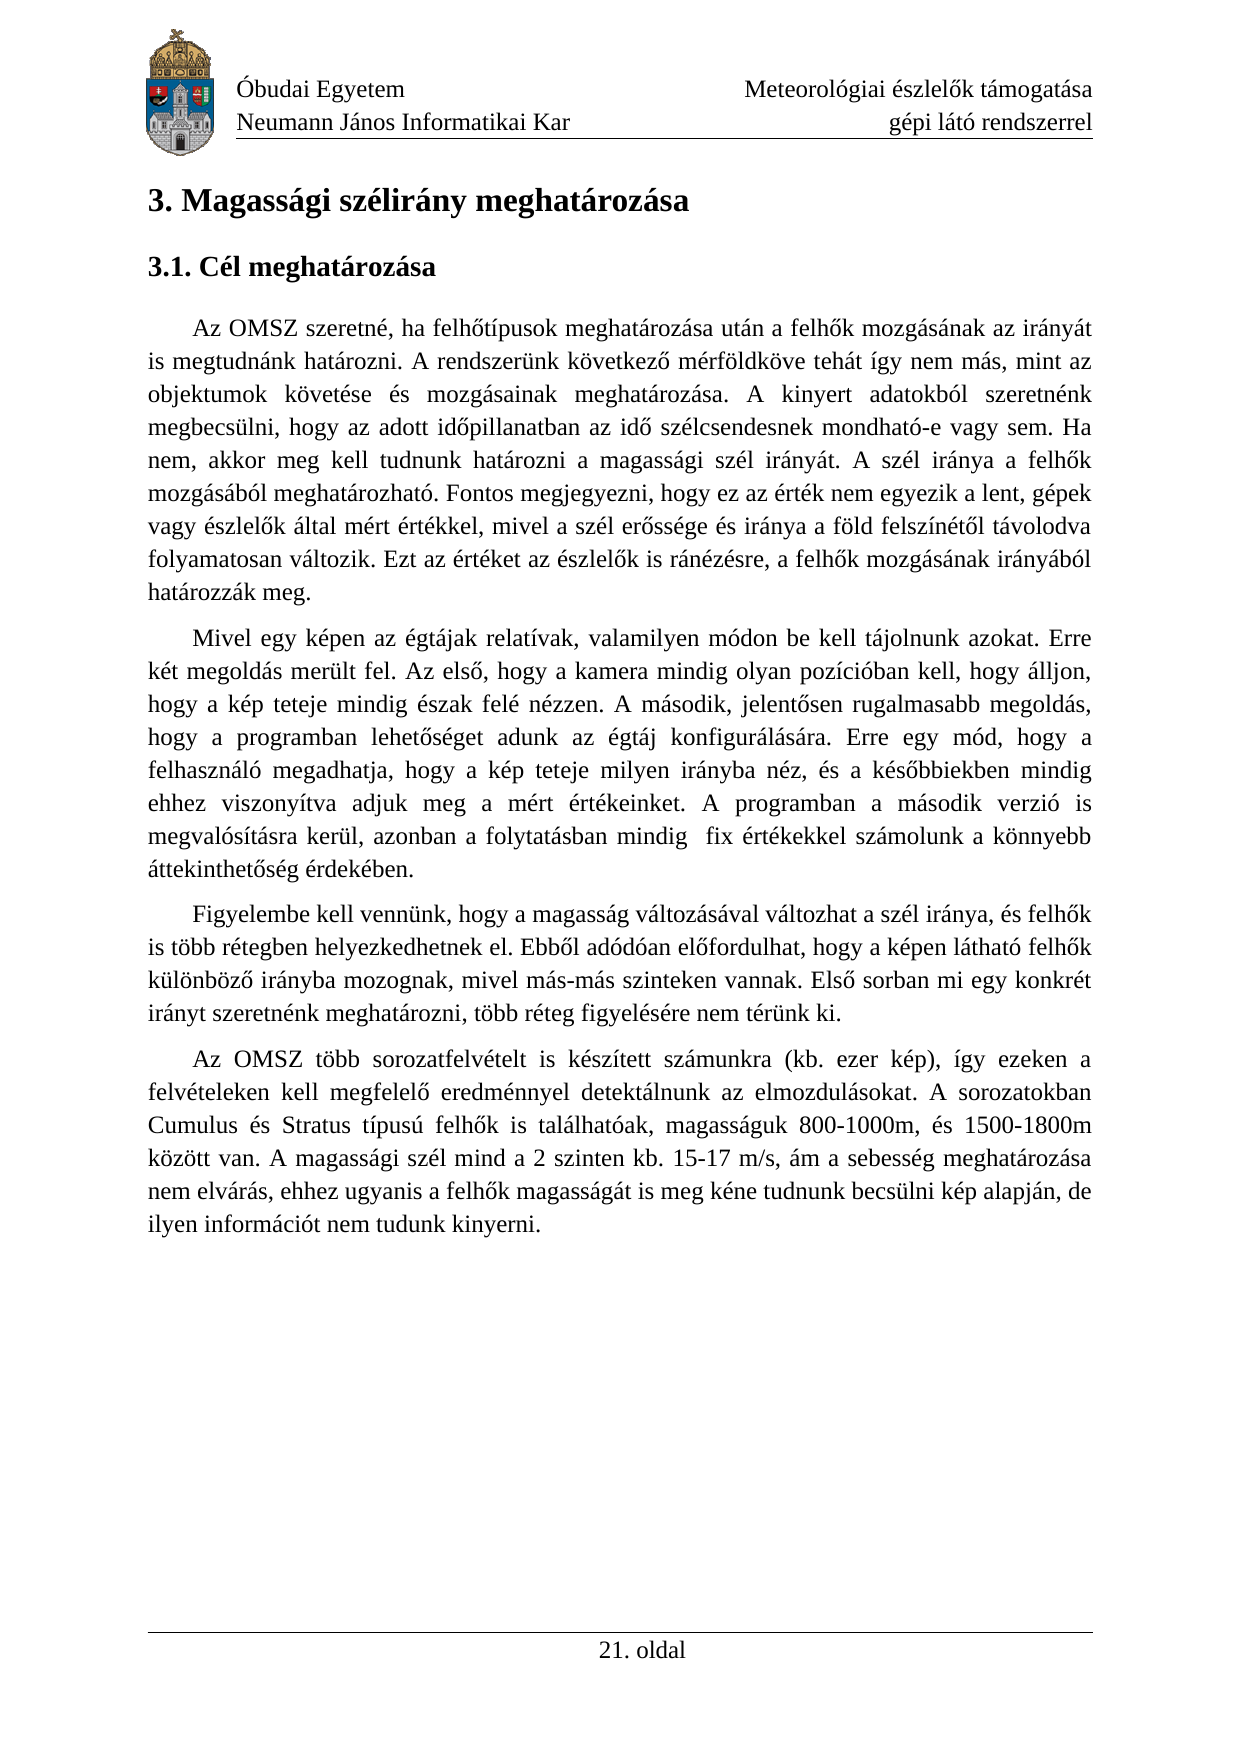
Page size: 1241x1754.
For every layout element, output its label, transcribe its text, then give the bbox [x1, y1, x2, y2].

text Az OMSZ több sorozatfelvételt is készített számunkra (kb. ezer kép), így ezeken a felvételeken kell megfelelő eredménnyel detektálnunk az elmozdulásokat. A sorozatokban Cumulus és Stratus típusú felhők is találhatóak, magasságuk 800-1000m, és 1500-1800m között van. A magassági szél mind a 2 szinten kb. 15-17 m/s, ám a sebesség meghatározása nem elvárás, ehhez ugyanis a felhők magasságát is meg kéne tudnunk becsülni kép alapján, de ilyen információt nem tudunk kinyerni. [148, 1044, 1093, 1238]
picture [146, 28, 215, 157]
text Mivel egy képen az égtájak relatívak, valamilyen módon be kell tájolnunk azokat. Erre két megoldás merült fel. Az első, hogy a kamera mindig olyan pozícióban kell, hogy álljon, hogy a kép teteje mindig észak felé nézzen. A második, jelentősen rugalmasabb megoldás, hogy a programban lehetőséget adunk az égtáj konfigurálására. Erre egy mód, hogy a felhasználó megadhatja, hogy a kép teteje milyen irányba néz, és a későbbiekben mindig ehhez viszonyítva adjuk meg a mért értékeinket. A programban a második verzió is megvalósításra kerül, azonban a folytatásban mindig fix értékekkel számolunk a könnyebb áttekinthetőség érdekében. [148, 623, 1093, 883]
subtitle 3. Magassági szélirány meghatározása [148, 180, 1093, 219]
text Figyelembe kell vennünk, hogy a magasság változásával változhat a szél iránya, és felhők is több rétegben helyezkedhetnek el. Ebből adódóan előfordulhat, hogy a képen látható felhők különböző irányba mozognak, mivel más-más szinteken vannak. Első sorban mi egy konkrét irányt szeretnénk meghatározni, több réteg figyelésére nem térünk ki. [148, 899, 1093, 1027]
subtitle 3.1. Cél meghatározása [148, 249, 1093, 283]
text Az OMSZ szeretné, ha felhőtípusok meghatározása után a felhők mozgásának az irányát is megtudnánk határozni. A rendszerünk következő mérföldköve tehát így nem más, mint az objektumok követése és mozgásainak meghatározása. A kinyert adatokból szeretnénk megbecsülni, hogy az adott időpillanatban az idő szélcsendesnek mondható-e vagy sem. Ha nem, akkor meg kell tudnunk határozni a magassági szél irányát. A szél iránya a felhők mozgásából meghatározható. Fontos megjegyezni, hogy ez az érték nem egyezik a lent, gépek vagy észlelők által mért értékkel, mivel a szél erőssége és iránya a föld felszínétől távolodva folyamatosan változik. Ezt az értéket az észlelők is ránézésre, a felhők mozgásának irányából határozzák meg. [148, 313, 1093, 606]
